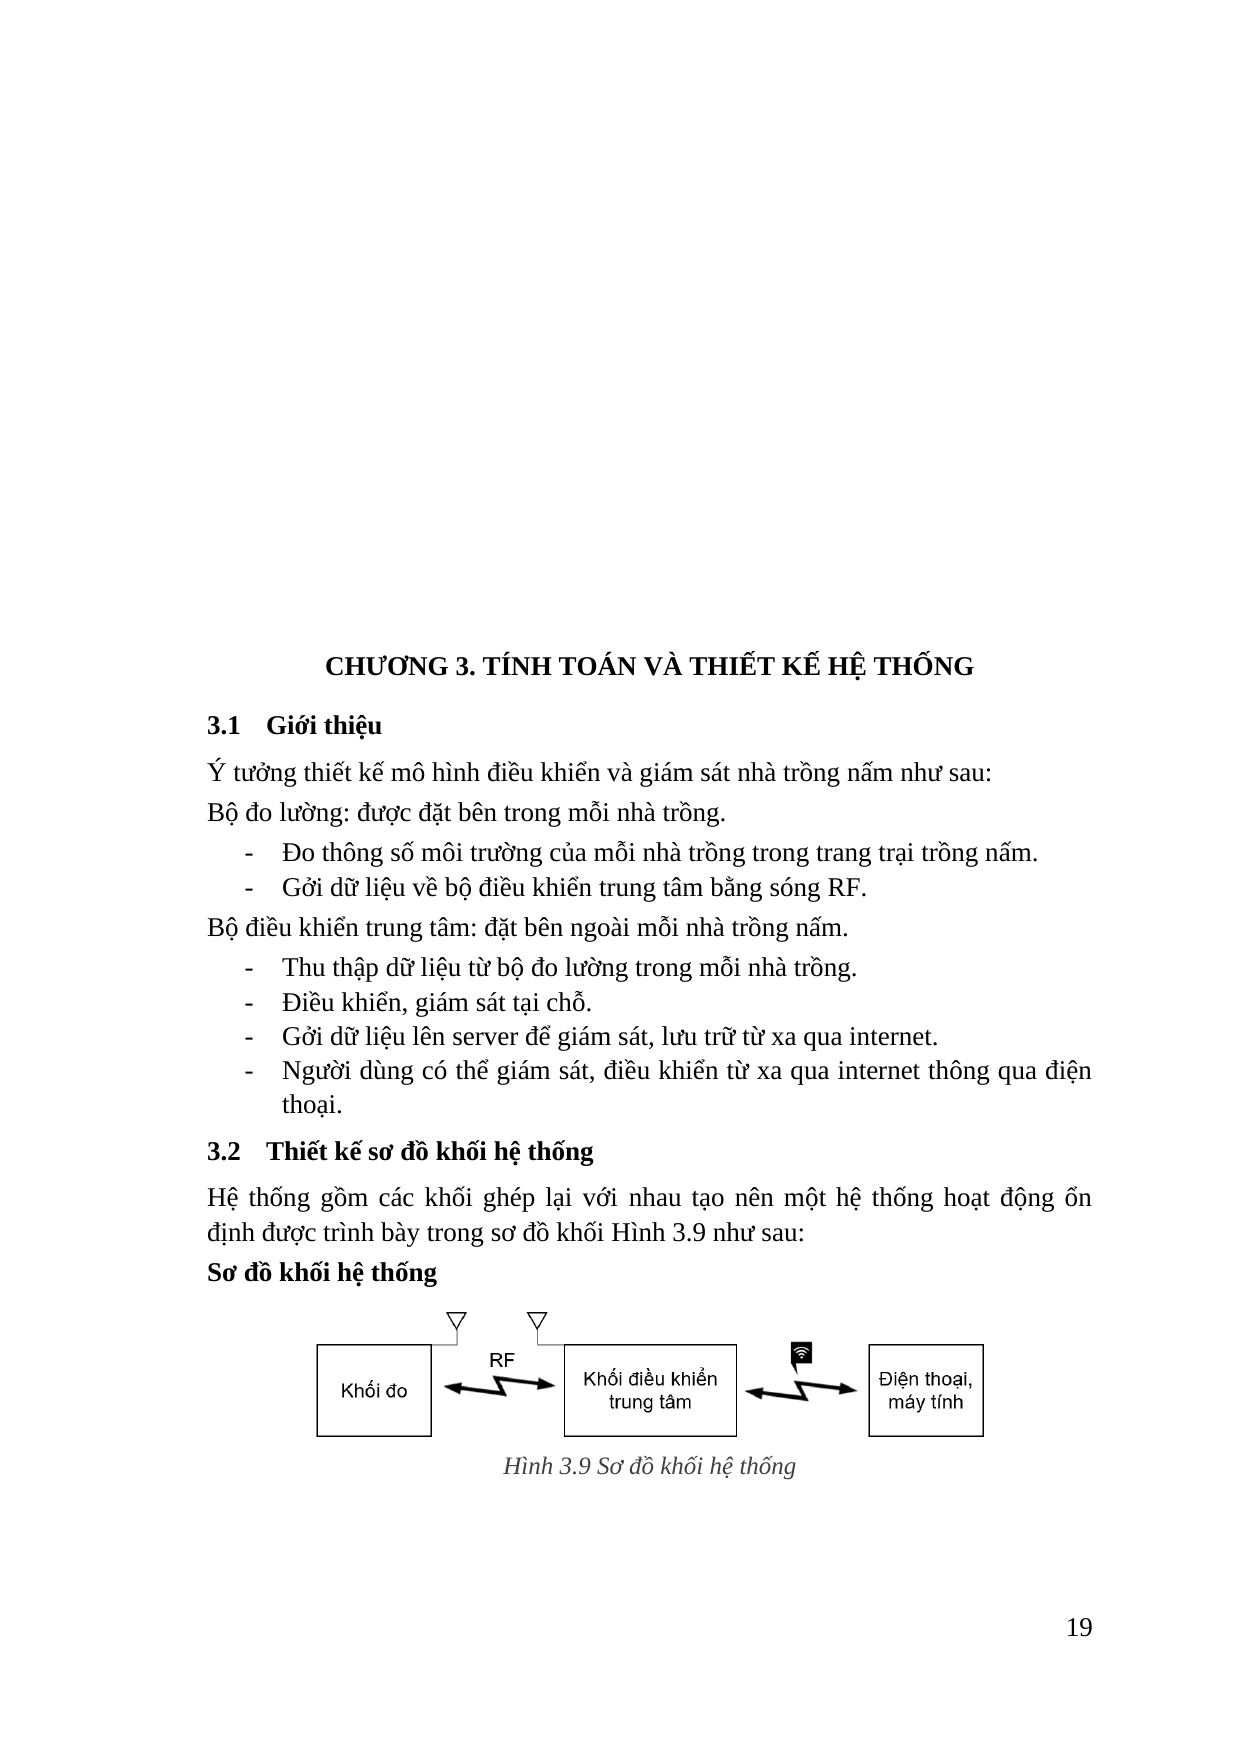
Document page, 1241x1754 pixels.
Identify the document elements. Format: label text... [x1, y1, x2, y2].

text Bộ đo lường: được đặt bên trong mỗi nhà trồng. [207, 796, 1092, 827]
subtitle TÍNH TOÁN VÀ THIẾT KẾ HỆ THỐNG [207, 650, 1092, 681]
subtitle Thiết kế sơ đồ khối hệ thống [207, 1135, 1092, 1166]
list Gởi dữ liệu về bộ điều khiển trung tâm bằng sóng RF. [244, 871, 1092, 902]
list Đo thông số môi trường của mỗi nhà trồng trong trang trại trồng nấm. [244, 836, 1092, 868]
text Bộ điều khiển trung tâm: đặt bên ngoài mỗi nhà trồng nấm. [207, 911, 1092, 942]
subtitle Giới thiệu [207, 709, 1092, 740]
list Gởi dữ liệu lên server để giám sát, lưu trữ từ xa qua internet. [244, 1020, 1092, 1051]
list Thu thập dữ liệu từ bộ đo lường trong mỗi nhà trồng. [244, 951, 1092, 983]
text Ý tưởng thiết kế mô hình điều khiển và giám sát nhà trồng nấm như sau: [207, 756, 1092, 787]
picture [311, 1296, 989, 1442]
list Người dùng có thể giám sát, điều khiển từ xa qua internet thông qua điện thoại. [244, 1054, 1092, 1119]
list Điều khiển, giám sát tại chỗ. [244, 986, 1092, 1017]
text Sơ đồ khối hệ thống [207, 1256, 1092, 1287]
